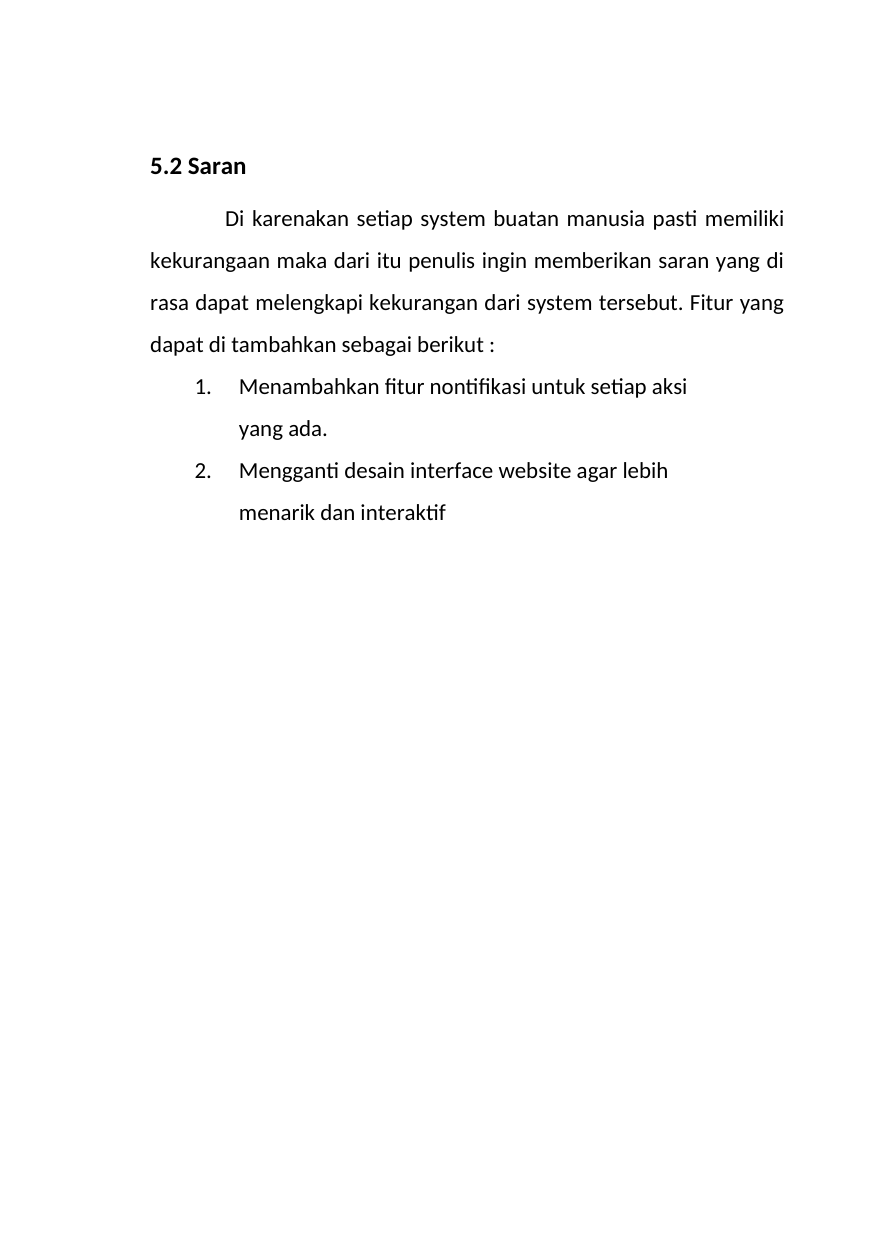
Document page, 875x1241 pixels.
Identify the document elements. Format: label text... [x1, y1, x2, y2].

subtitle 5.2 Saran [150, 150, 724, 181]
list Di karenakan setiap system buatan manusia pasti memiliki kekurangaan maka dari itu penulis ingin memberikan saran yang di rasa dapat melengkapi kekurangan dari system tersebut. Fitur yang dapat di tambahkan sebagai berikut : [150, 204, 785, 358]
list Menambahkan fitur nontifikasi untuk setiap aksi yang ada. [194, 372, 724, 442]
list Mengganti desain interface website agar lebih menarik dan interaktif [194, 456, 724, 526]
